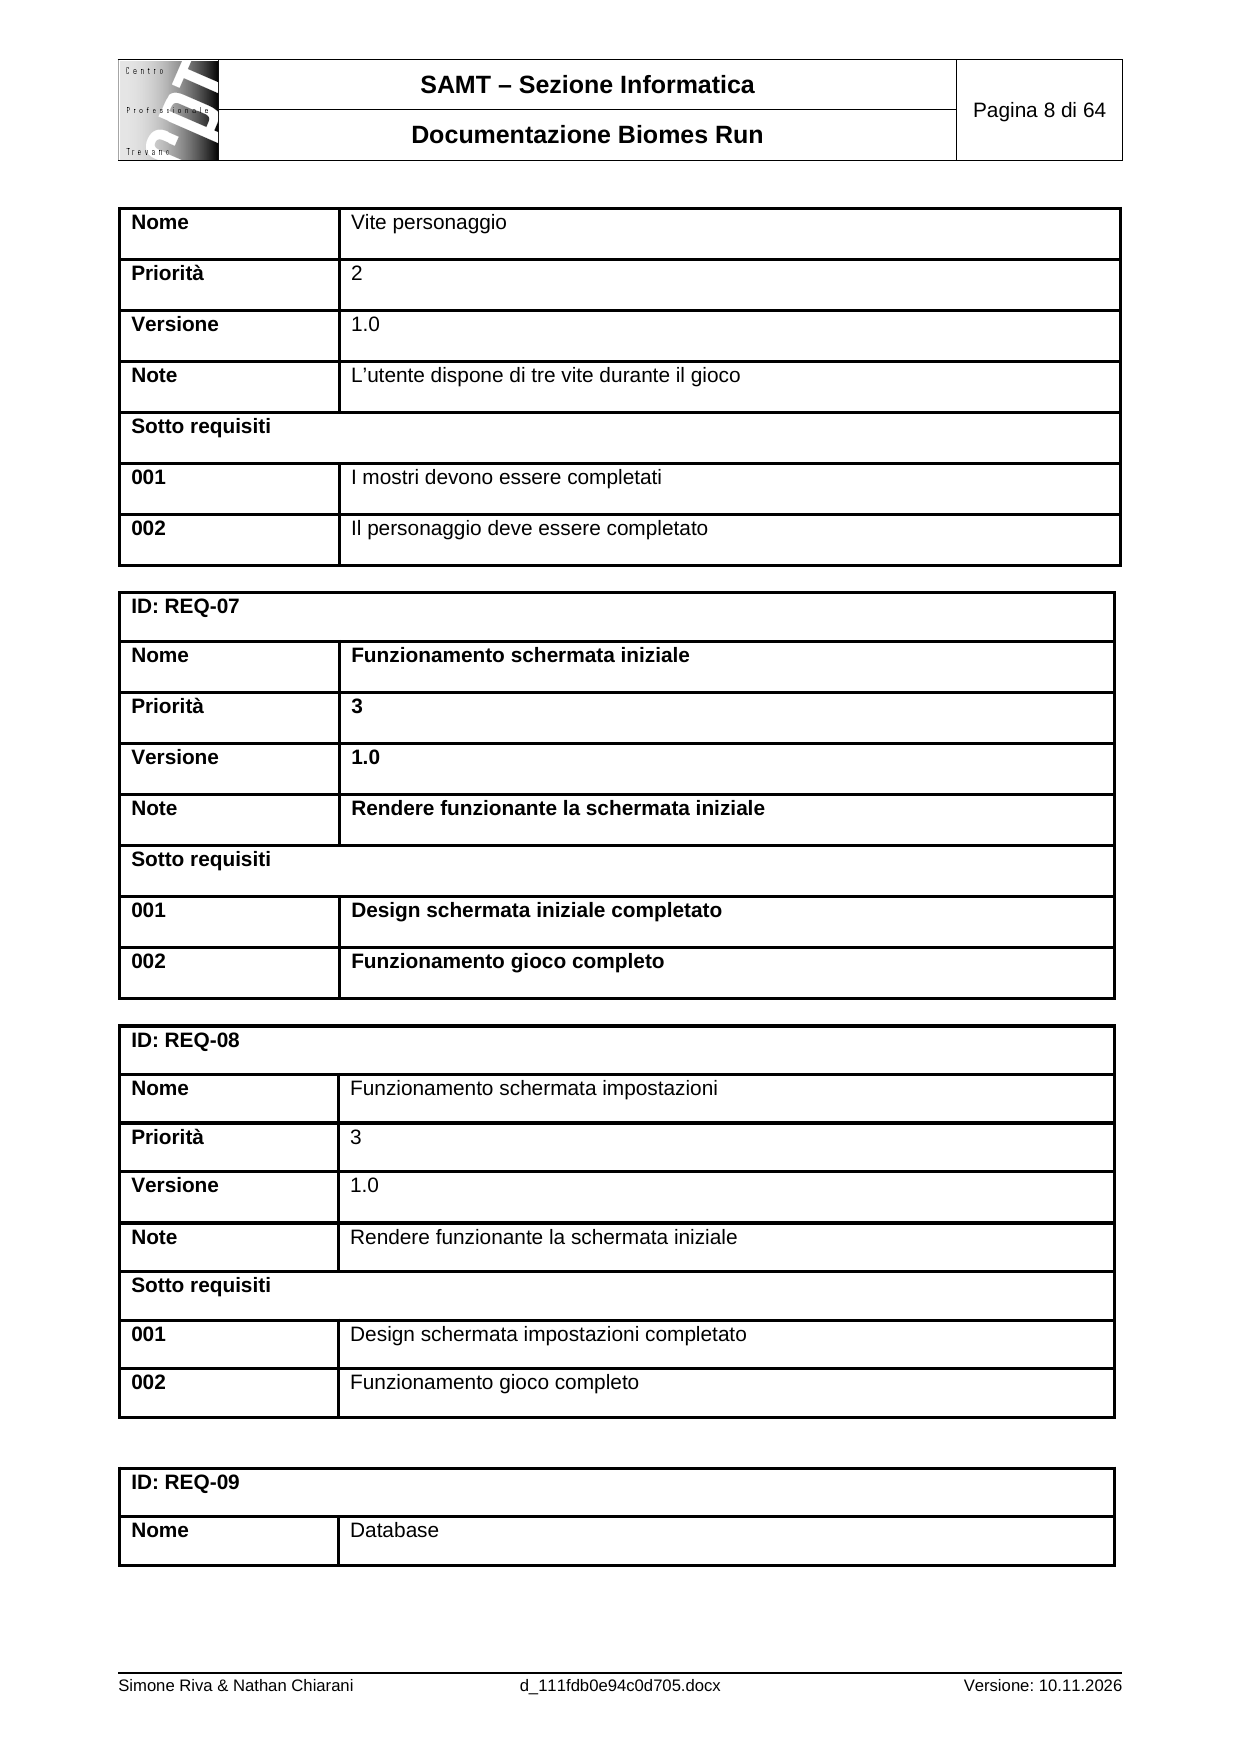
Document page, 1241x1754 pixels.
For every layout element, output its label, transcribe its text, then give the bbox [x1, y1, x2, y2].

table_cell 1.0 [341, 745, 1113, 793]
table_cell Versione [121, 745, 338, 793]
table_cell Nome [121, 1076, 337, 1121]
table_cell Vite personaggio [341, 210, 1119, 258]
picture [118, 60, 219, 160]
table_cell 002 [121, 949, 338, 997]
table_cell Versione [121, 312, 338, 360]
table_cell Sotto requisiti [121, 1273, 1113, 1318]
table_cell 001 [121, 898, 338, 946]
table_cell Note [121, 1225, 337, 1270]
table_header ID: REQ-08 [121, 1028, 1113, 1073]
table_cell Nome [121, 210, 338, 258]
table_cell Note [121, 363, 338, 411]
table_cell 3 [340, 1125, 1113, 1170]
table_cell Sotto requisiti [121, 414, 1119, 462]
table_cell L’utente dispone di tre vite durante il gioco [341, 363, 1119, 411]
table_cell Design schermata iniziale completato [341, 898, 1113, 946]
table_cell Rendere funzionante la schermata iniziale [341, 796, 1113, 844]
table_cell Priorità [121, 261, 338, 309]
table_cell 001 [121, 1322, 337, 1367]
table_cell 002 [121, 516, 338, 564]
table_cell Design schermata impostazioni completato [340, 1322, 1113, 1367]
table_cell Nome [121, 643, 338, 691]
table_header ID: REQ-09 [121, 1470, 1113, 1515]
table_cell Rendere funzionante la schermata iniziale [340, 1225, 1113, 1270]
table_cell 002 [121, 1370, 337, 1416]
table_cell Database [340, 1518, 1113, 1564]
table_cell Priorità [121, 694, 338, 742]
table_cell 001 [121, 465, 338, 513]
table_cell Funzionamento schermata iniziale [341, 643, 1113, 691]
table_cell Funzionamento gioco completo [341, 949, 1113, 997]
table_cell Funzionamento schermata impostazioni [340, 1076, 1113, 1121]
table_cell Priorità [121, 1125, 337, 1170]
table_cell Sotto requisiti [121, 847, 1113, 895]
table_cell Il personaggio deve essere completato [341, 516, 1119, 564]
table_cell I mostri devono essere completati [341, 465, 1119, 513]
table_cell Note [121, 796, 338, 844]
table_header ID: REQ-07 [121, 594, 1113, 640]
table_cell Versione [121, 1173, 337, 1221]
table_cell 3 [341, 694, 1113, 742]
table_cell 2 [341, 261, 1119, 309]
table_cell Nome [121, 1518, 337, 1564]
table_cell 1.0 [340, 1173, 1113, 1221]
table_cell Funzionamento gioco completo [340, 1370, 1113, 1416]
table_cell 1.0 [341, 312, 1119, 360]
